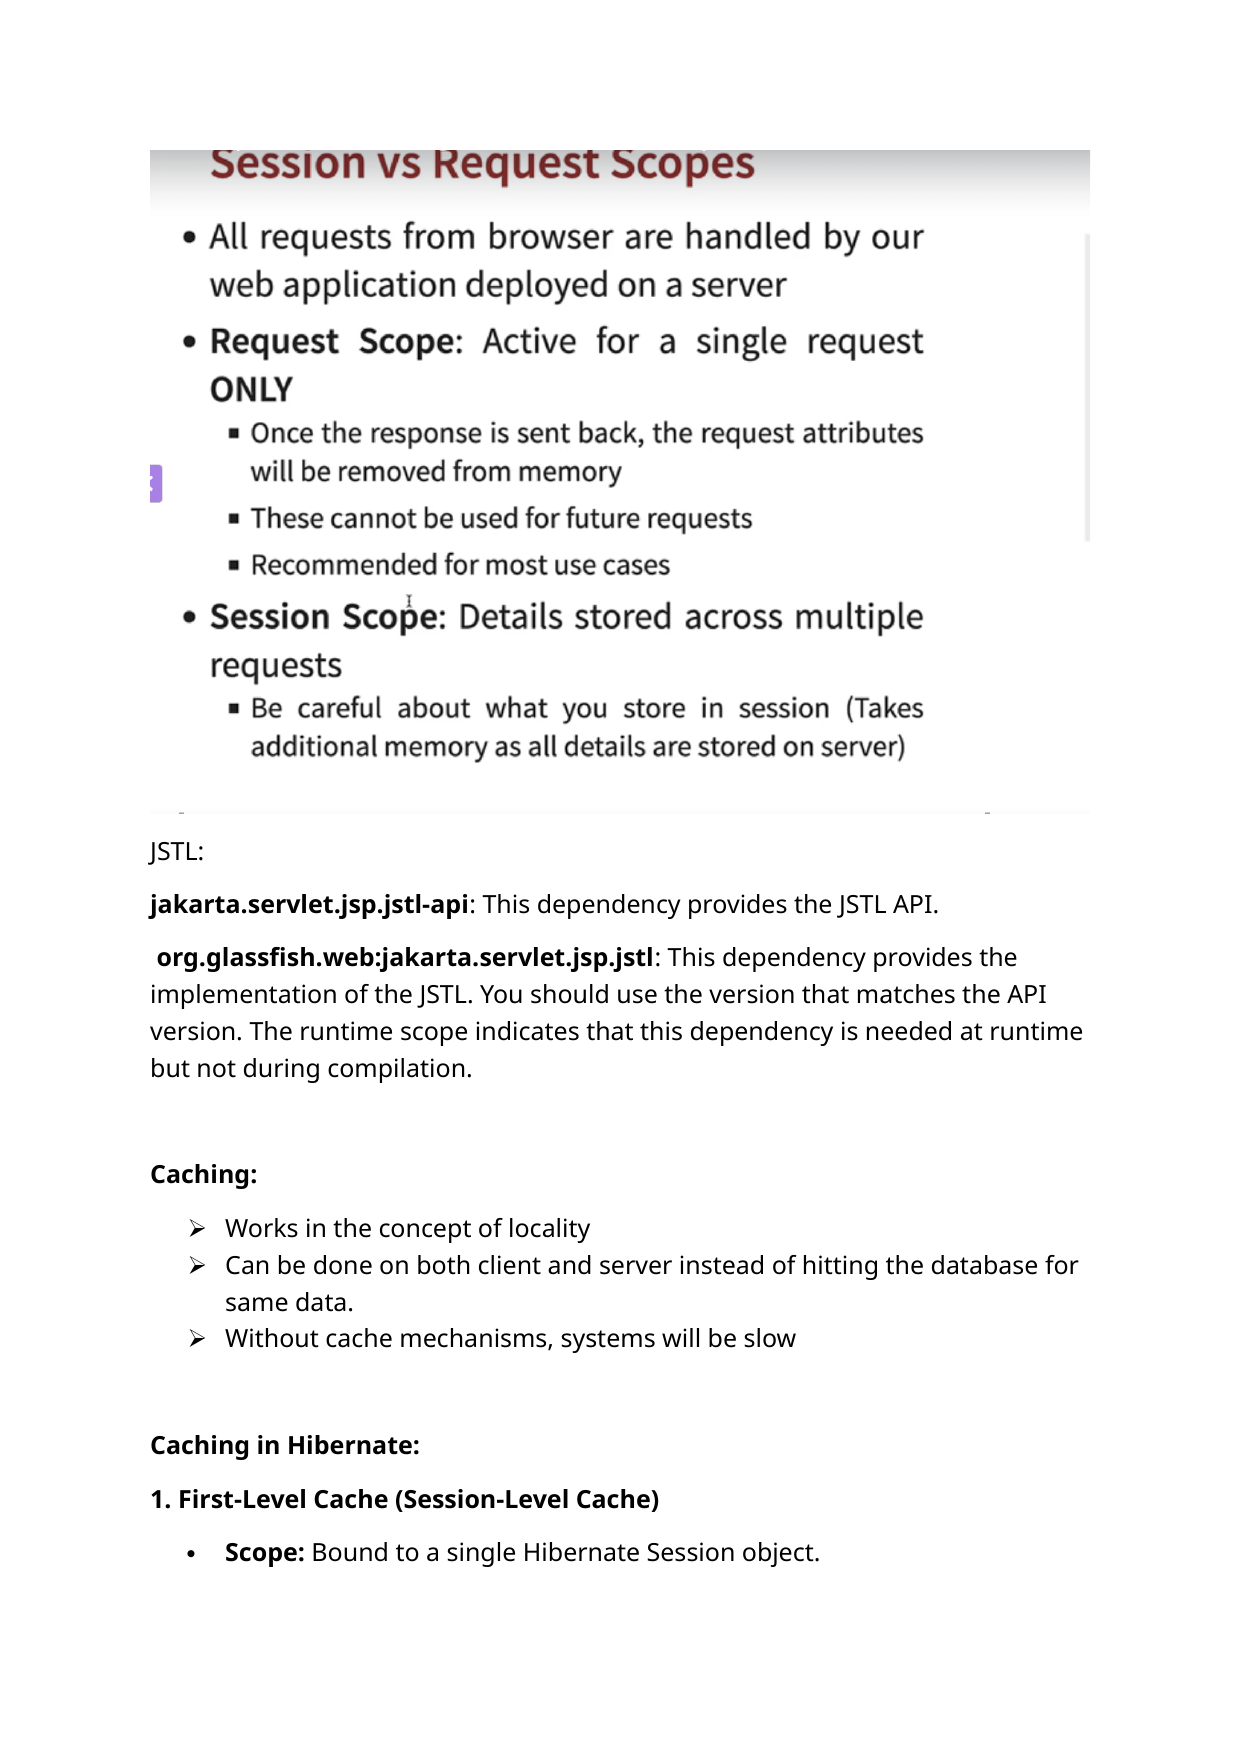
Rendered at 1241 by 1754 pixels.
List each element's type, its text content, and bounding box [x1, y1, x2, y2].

picture [150, 150, 1091, 814]
text Caching: [150, 1157, 1090, 1191]
text org.glassfish.web:jakarta.servlet.jsp.jstl: This dependency provides the implementation of the JSTL. You should use the version that matches the API version. The runtime scope indicates that this dependency is needed at runtime but not during compilation. [150, 940, 1090, 1084]
list Scope: Bound to a single Hibernate Session object. [187, 1535, 1090, 1569]
text jakarta.servlet.jsp.jstl-api: This dependency provides the JSTL API. [150, 887, 1090, 921]
list Works in the concept of locality [187, 1211, 1090, 1245]
text 1. First-Level Cache (Session-Level Cache) [150, 1481, 1090, 1515]
text Caching in Hibernate: [150, 1428, 1090, 1462]
list Without cache mechanisms, systems will be slow [187, 1321, 1090, 1355]
text JSTL: [150, 833, 1090, 867]
list Can be done on both client and server instead of hitting the database for same data. [187, 1247, 1090, 1318]
